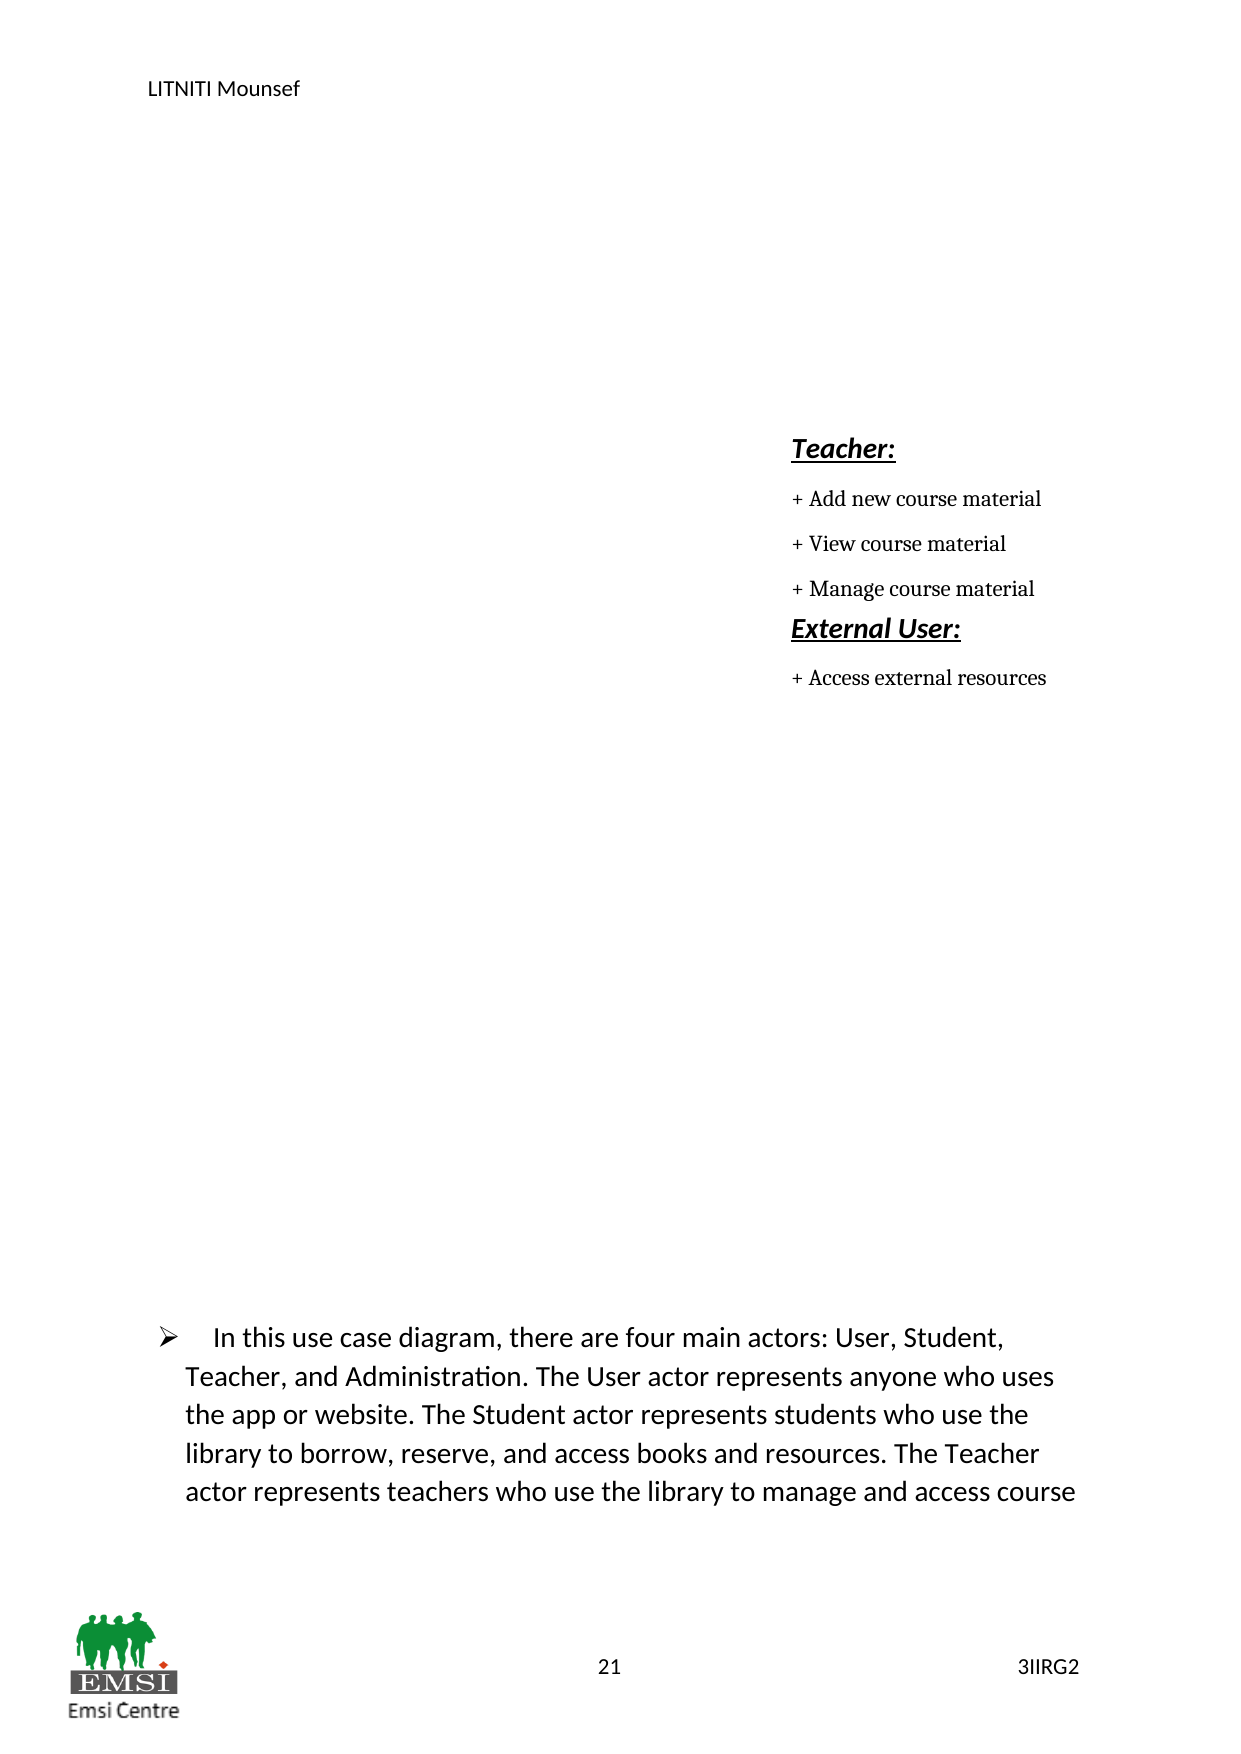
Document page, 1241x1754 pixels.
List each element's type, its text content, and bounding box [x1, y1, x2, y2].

picture [52, 1612, 236, 1753]
